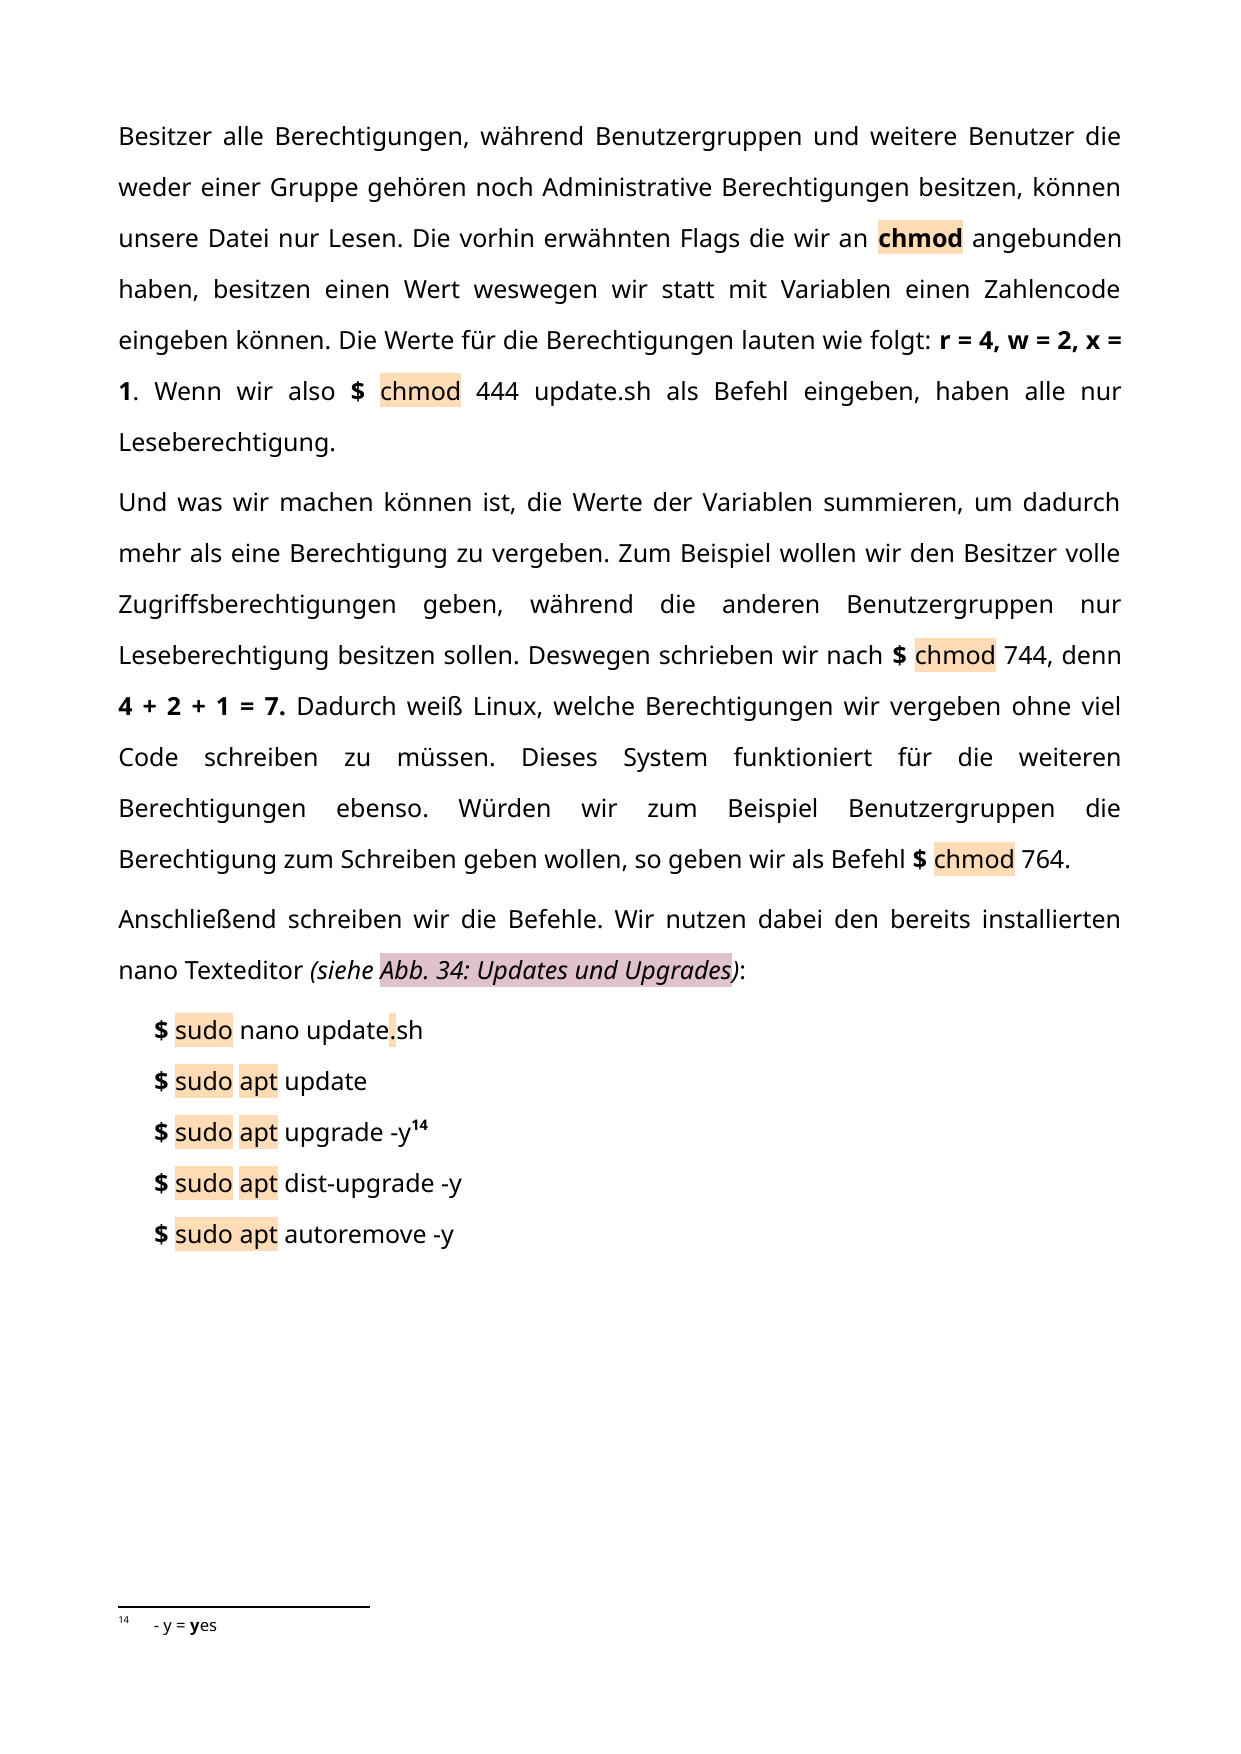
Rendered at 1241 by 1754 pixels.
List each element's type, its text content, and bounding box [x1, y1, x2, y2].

text $ sudo apt update [278, 1064, 1122, 1098]
text $ sudo nano update.sh [396, 1013, 1122, 1047]
text Anschließend schreiben wir die Befehle. Wir nutzen dabei den bereits installierten nano Texteditor (siehe Abb. 34: Updates und Upgrades): [118, 902, 1122, 987]
text $ sudo nano update.sh [233, 1013, 389, 1047]
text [118, 118, 1122, 458]
text $ sudo apt autoremove -y14 [278, 1217, 1122, 1251]
text $ sudo apt upgrade -y [278, 1115, 1122, 1149]
text $ sudo apt dist-upgrade -y14 [278, 1166, 1122, 1200]
text Und was wir machen können ist, die Werte der Variablen summieren, um dadurch mehr als eine Berechtigung zu vergeben. Zum Beispiel wollen wir den Besitzer volle Zugriffsberechtigungen geben, während die anderen Benutzergruppen nur Leseberechtigung besitzen sollen. Deswegen schrieben wir nach $ chmod 744, denn 4 + 2 + 1 = 7. Dadurch weiß Linux, welche Berechtigungen wir vergeben ohne viel Code schreiben zu müssen. Dieses System funktioniert für die weiteren Berechtigungen ebenso. Würden wir zum Beispiel Benutzergruppen die Berechtigung zum Schreiben geben wollen, so geben wir als Befehl $ chmod 764. [118, 484, 1122, 876]
